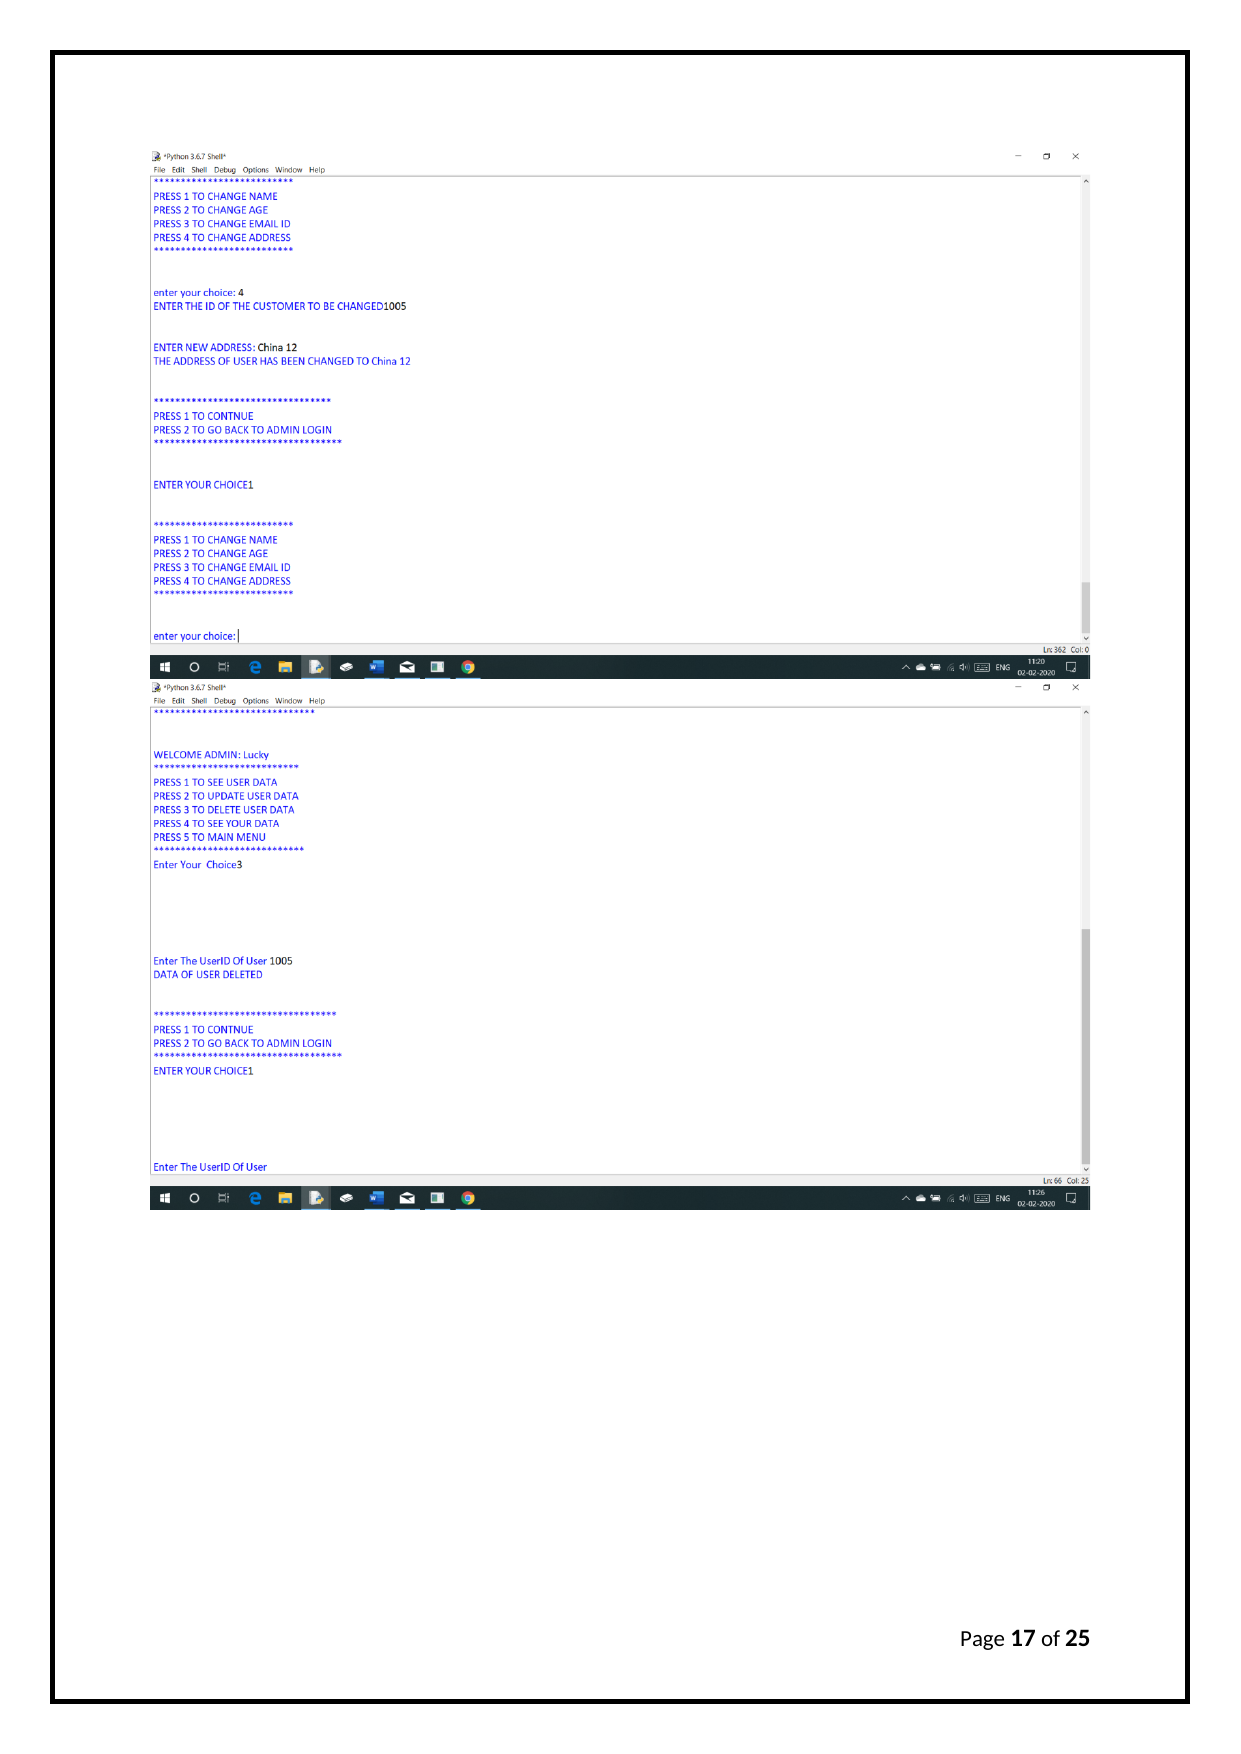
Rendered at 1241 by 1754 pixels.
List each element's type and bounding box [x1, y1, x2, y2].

picture [150, 681, 1091, 1210]
picture [150, 150, 1091, 679]
